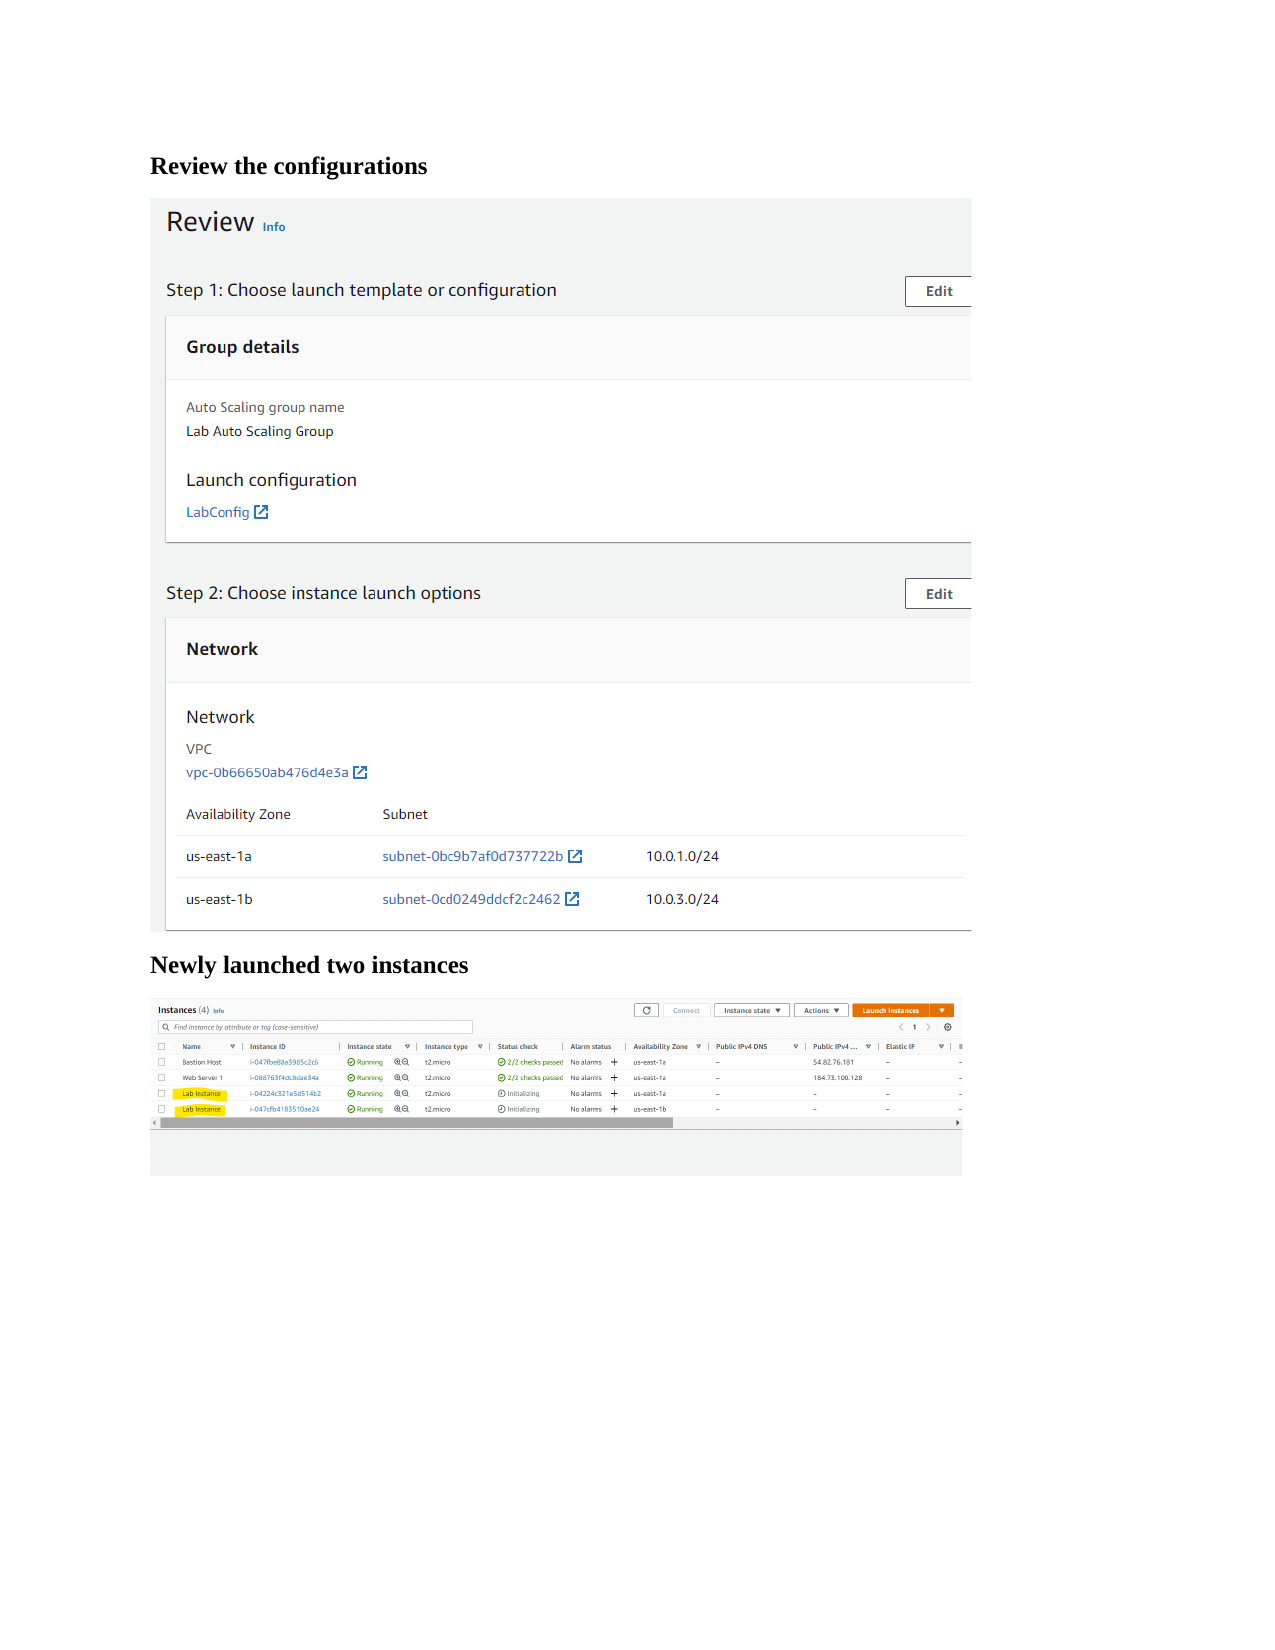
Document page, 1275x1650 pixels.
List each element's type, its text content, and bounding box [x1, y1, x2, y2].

picture [150, 998, 963, 1176]
picture [150, 198, 972, 932]
text Newly launched two instances [150, 950, 1126, 979]
text Review the configurations [150, 151, 1126, 180]
